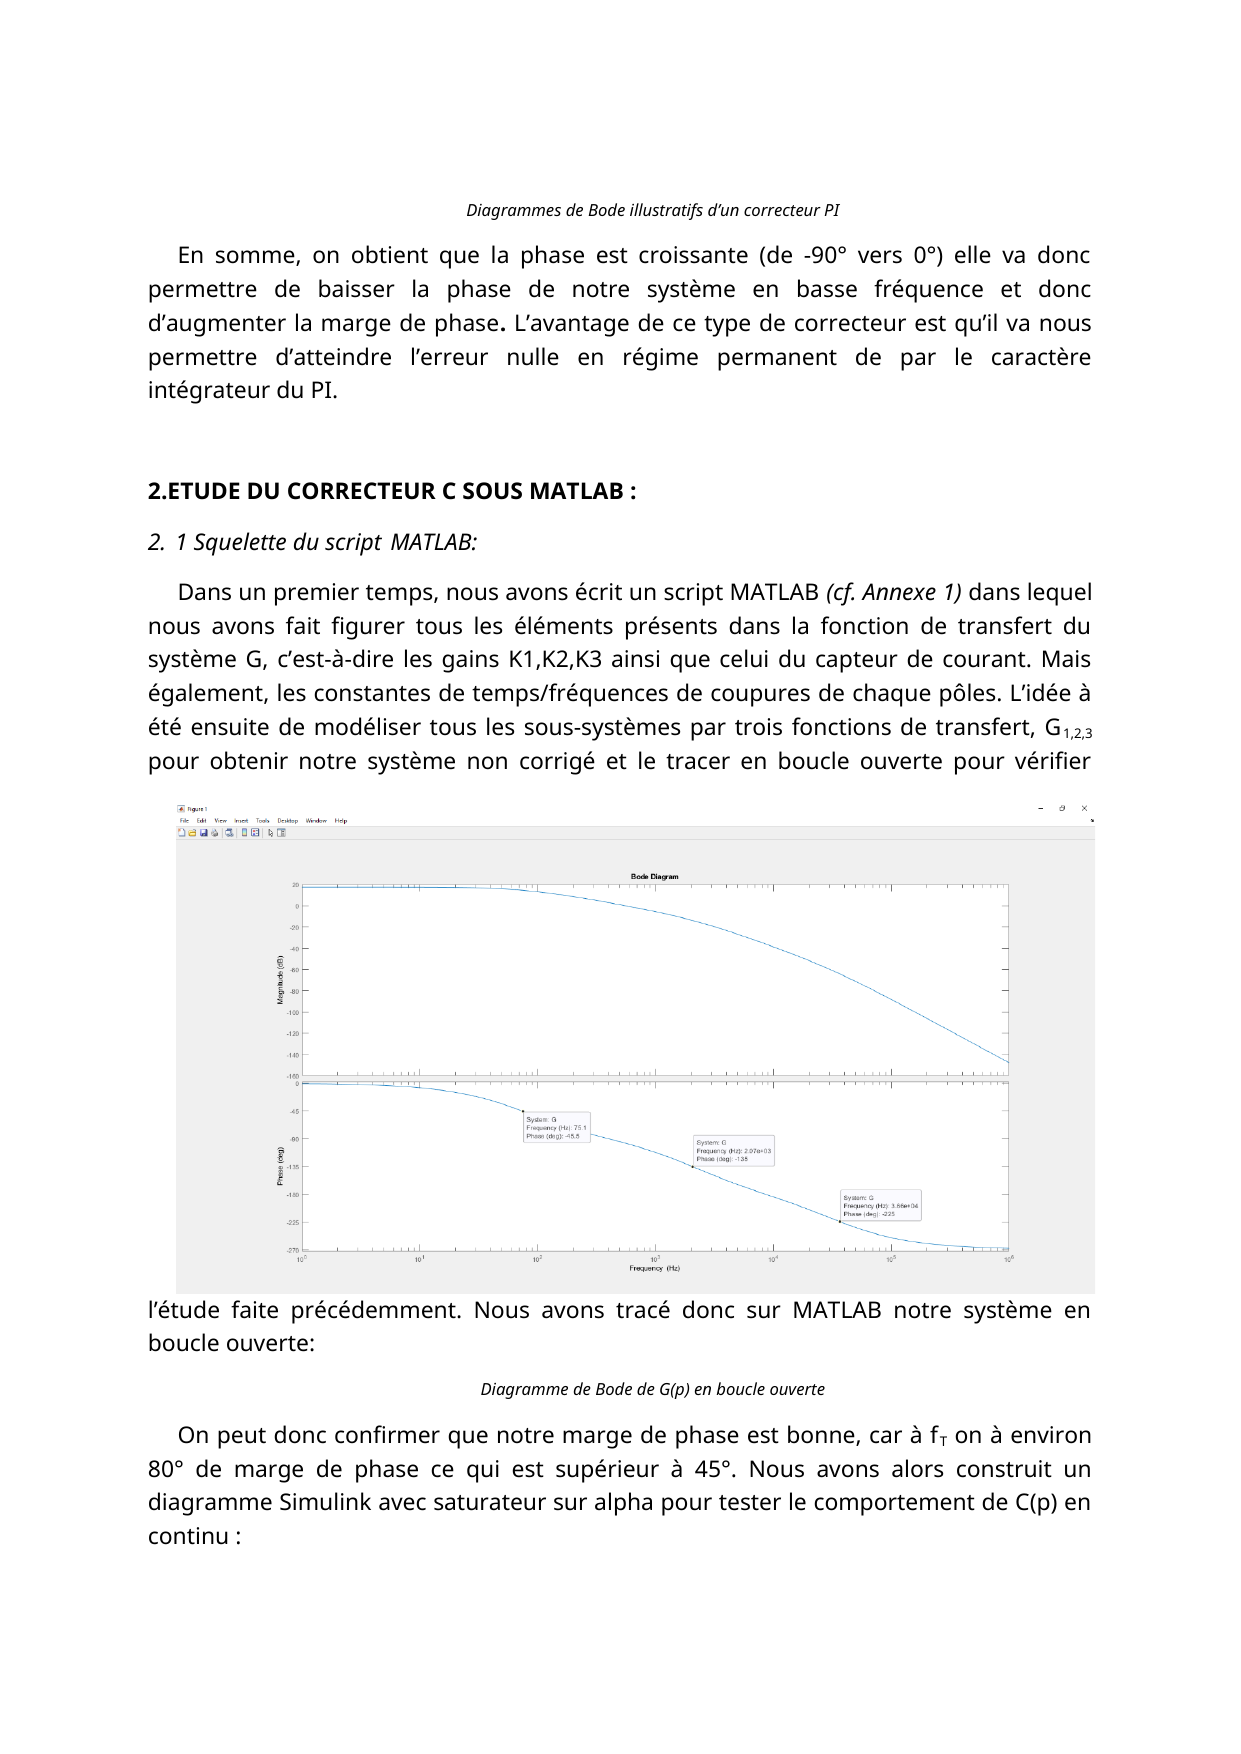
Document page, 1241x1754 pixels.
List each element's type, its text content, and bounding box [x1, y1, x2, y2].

text 2. 1 Squelette du script MATLAB: [148, 526, 1092, 557]
text On peut donc confirmer que notre marge de phase est bonne, car à fT on à environ 80° de marge de phase ce qui est supérieur à 45°. Nous avons alors construit un diagramme Simulink avec saturateur sur alpha pour tester le comportement de C(p) en continu : [148, 1419, 1092, 1551]
list Diagramme de Bode de G(p) en boucle ouverte [215, 1378, 1092, 1400]
picture [176, 803, 1096, 1294]
list Diagrammes de Bode illustratifs d’un correcteur PI [215, 198, 1092, 221]
text En somme, on obtient que la phase est croissante (de -90° vers 0°) elle va donc permettre de baisser la phase de notre système en basse fréquence et donc d’augmenter la marge de phase. L’avantage de ce type de correcteur est qu’il va nous permettre d’atteindre l’erreur nulle en régime permanent de par le caractère intégrateur du PI. [148, 239, 1092, 406]
text 2.ETUDE DU CORRECTEUR C SOUS MATLAB : [148, 475, 1092, 506]
